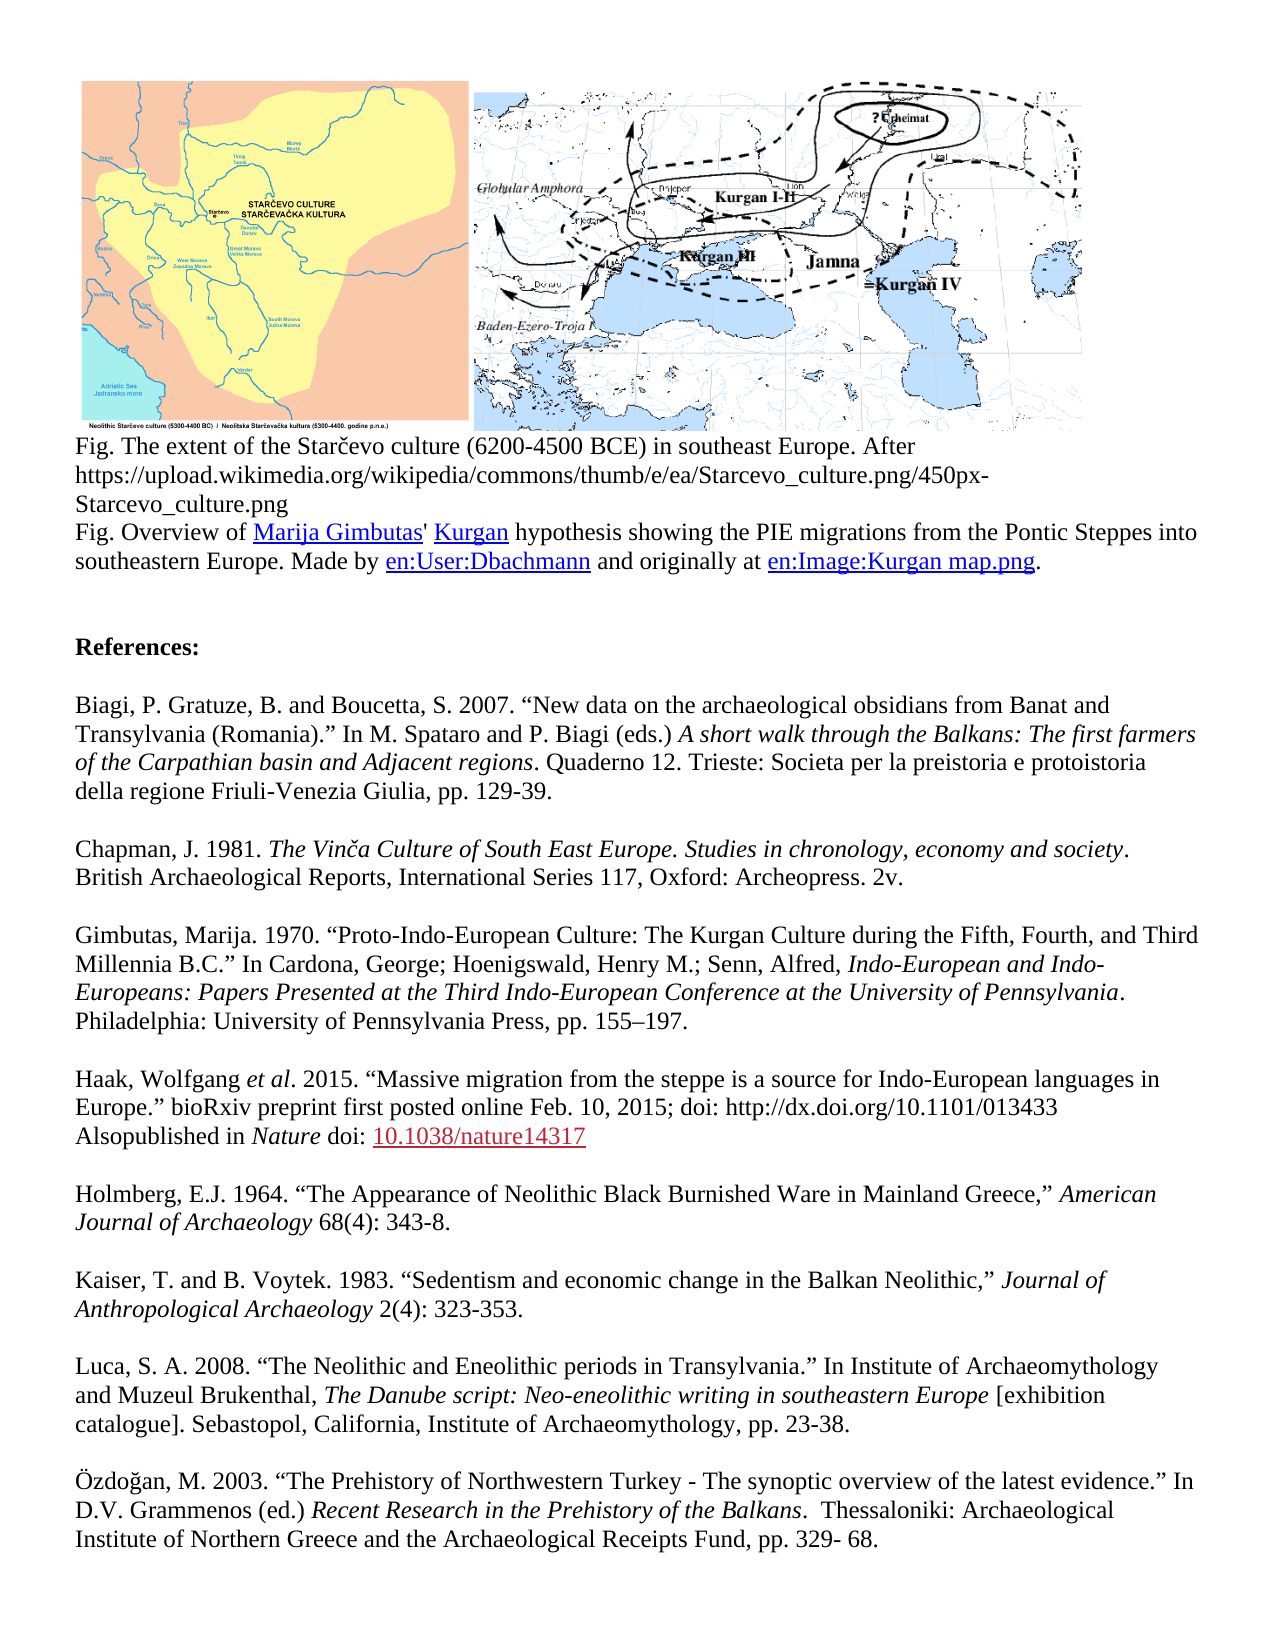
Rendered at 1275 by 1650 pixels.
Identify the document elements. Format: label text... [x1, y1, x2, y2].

picture [75, 75, 1082, 431]
text Luca, S. A. 2008. “The Neolithic and Eneolithic periods in Transylvania.” In Institute of Archaeomythology and Muzeul Brukenthal, The Danube script: Neo-eneolithic writing in southeastern Europe [exhibition catalogue]. Sebastopol, California, Institute of Archaeomythology, pp. 23-38. [75, 1351, 1200, 1437]
text Haak, Wolfgang et al. 2015. “Massive migration from the steppe is a source for Indo-European languages in Europe.” bioRxiv preprint first posted online Feb. 10, 2015; doi: http://dx.doi.org/10.1101/013433 Alsopublished in Nature doi: 10.1038/nature14317 [75, 1064, 1200, 1150]
text Gimbutas, Marija. 1970. “Proto-Indo-European Culture: The Kurgan Culture during the Fifth, Fourth, and Third Millennia B.C.” In Cardona, George; Hoenigswald, Henry M.; Senn, Alfred, Indo-European and Indo-Europeans: Papers Presented at the Third Indo-European Conference at the University of Pennsylvania. Philadelphia: University of Pennsylvania Press, pp. 155–197. [75, 920, 1200, 1035]
text Fig. Overview of Marija Gimbutas' Kurgan hypothesis showing the PIE migrations from the Pontic Steppes into southeastern Europe. Made by en:User:Dbachmann and originally at en:Image:Kurgan map.png. [75, 517, 1200, 575]
text References: [75, 632, 1200, 661]
text Özdoğan, M. 2003. “The Prehistory of Northwestern Turkey - The synoptic overview of the latest evidence.” In D.V. Grammenos (ed.) Recent Research in the Prehistory of the Balkans. Thessaloniki: Archaeological Institute of Northern Greece and the Archaeological Receipts Fund, pp. 329- 68. [75, 1466, 1200, 1552]
text Kaiser, T. and B. Voytek. 1983. “Sedentism and economic change in the Balkan Neolithic,” Journal of Anthropological Archaeology 2(4): 323-353. [75, 1265, 1200, 1322]
text Fig. The extent of the Starčevo culture (6200-4500 BCE) in southeast Europe. After https://upload.wikimedia.org/wikipedia/commons/thumb/e/ea/Starcevo_culture.png/450px-Starcevo_culture.png [75, 431, 1200, 517]
text Biagi, P. Gratuze, B. and Boucetta, S. 2007. “New data on the archaeological obsidians from Banat and Transylvania (Romania).” In M. Spataro and P. Biagi (eds.) A short walk through the Balkans: The first farmers of the Carpathian basin and Adjacent regions. Quaderno 12. Trieste: Societa per la preistoria e protoistoria della regione Friuli-Venezia Giulia, pp. 129-39. [75, 690, 1200, 805]
text Holmberg, E.J. 1964. “The Appearance of Neolithic Black Burnished Ware in Mainland Greece,” American Journal of Archaeology 68(4): 343-8. [75, 1179, 1200, 1236]
text Chapman, J. 1981. The Vinča Culture of South East Europe. Studies in chronology, economy and society. British Archaeological Reports, International Series 117, Oxford: Archeopress. 2v. [75, 834, 1200, 891]
